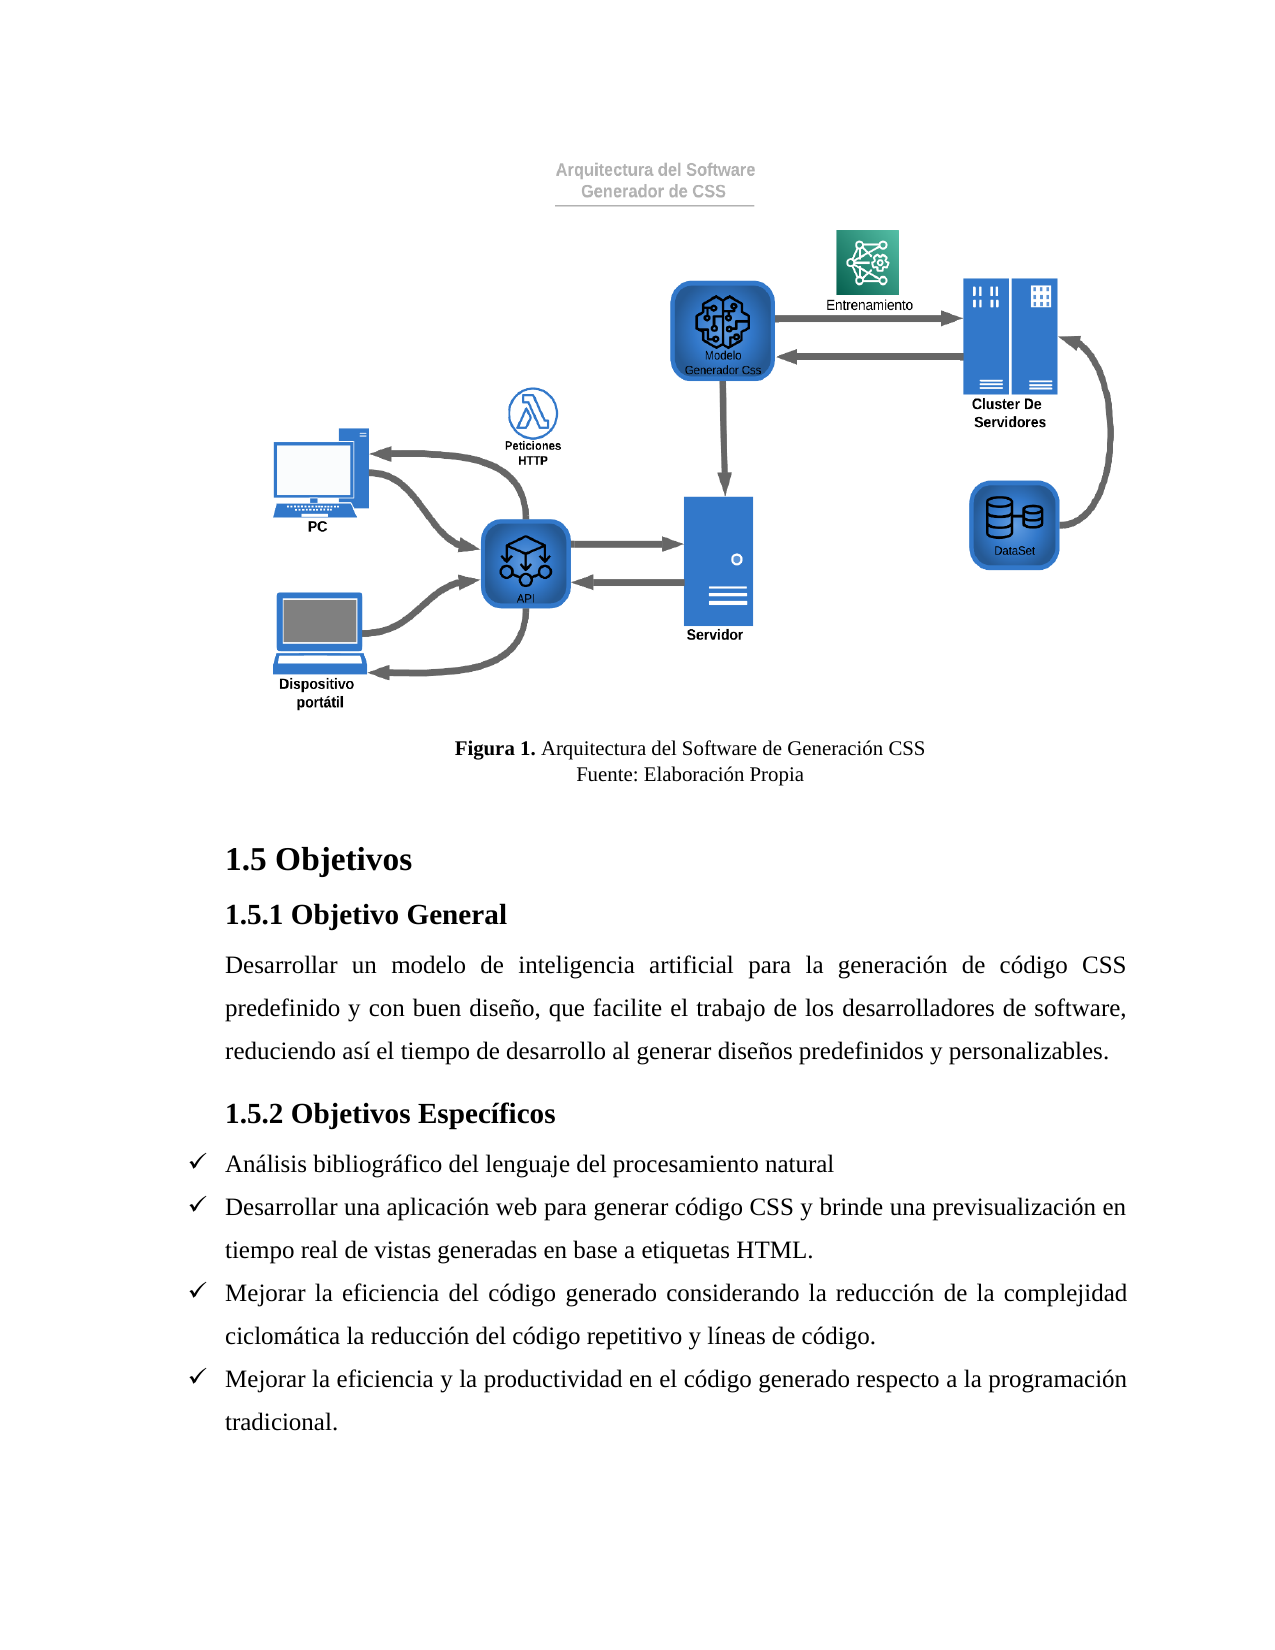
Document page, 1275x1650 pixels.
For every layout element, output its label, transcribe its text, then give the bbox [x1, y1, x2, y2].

picture [256, 147, 1124, 735]
subtitle 1.5.1 Objetivo General [225, 897, 1128, 931]
subtitle 1.5.2 Objetivos Específicos [225, 1096, 1128, 1129]
list Análisis bibliográfico del lenguaje del procesamiento natural [187, 1149, 1128, 1177]
list Mejorar la eficiencia del código generado considerando la reducción de la complejidad ciclomática la reducción del código repetitivo y líneas de código. [187, 1278, 1128, 1350]
subtitle 1.5 Objetivos [225, 839, 1128, 877]
list Fuente: Elaboración Propia [252, 762, 1128, 786]
list Desarrollar una aplicación web para generar código CSS y brinde una previsualización en tiempo real de vistas generadas en base a etiquetas HTML. [187, 1192, 1128, 1264]
list Mejorar la eficiencia y la productividad en el código generado respecto a la programación tradicional. [187, 1364, 1128, 1436]
text Figura 1. Arquitectura del Software de Generación CSS [252, 736, 1128, 760]
text Desarrollar un modelo de inteligencia artificial para la generación de código CSS predefinido y con buen diseño, que facilite el trabajo de los desarrolladores de software, reduciendo así el tiempo de desarrollo al generar diseños predefinidos y personalizables. [225, 950, 1128, 1065]
